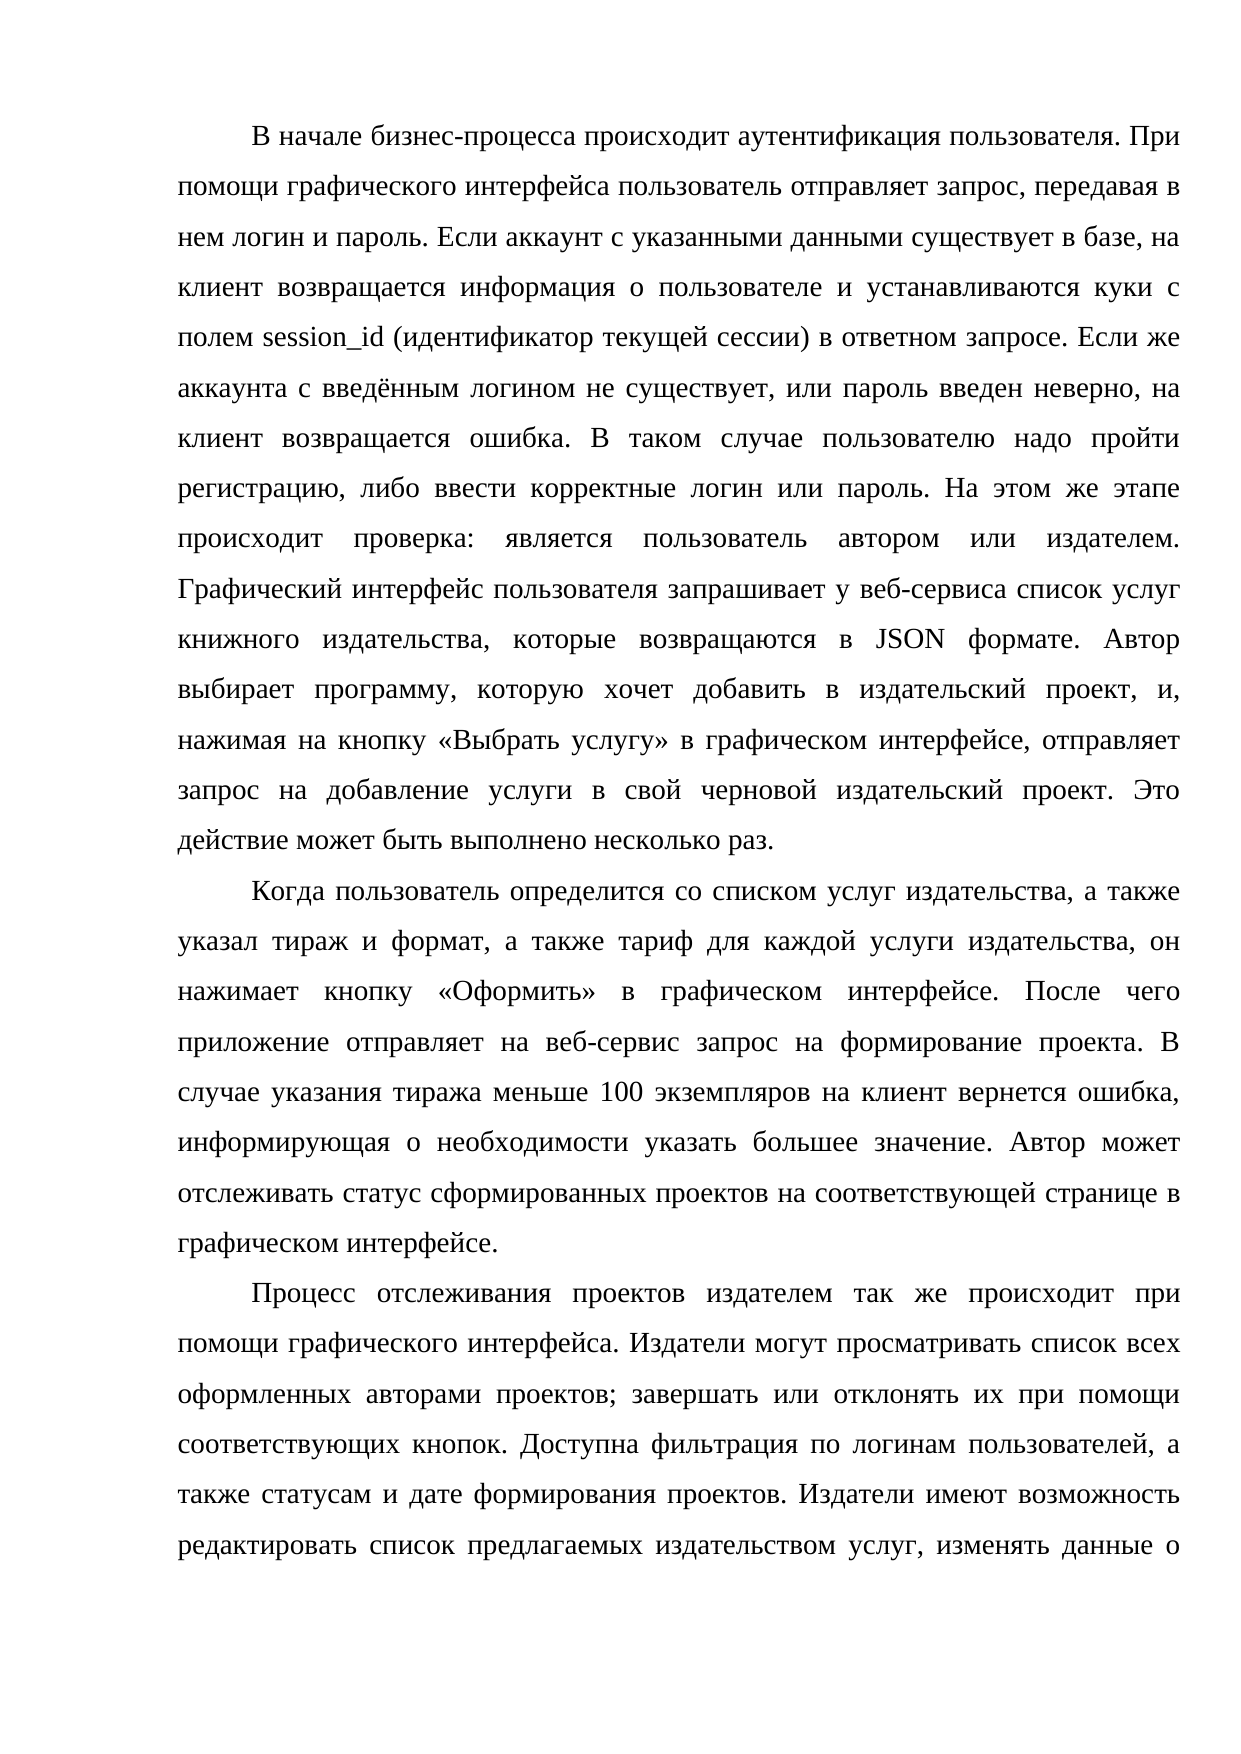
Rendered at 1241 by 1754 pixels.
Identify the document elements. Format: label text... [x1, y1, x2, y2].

text Когда пользователь определится со списком услуг издательства, а также указал тираж и формат, а также тариф для каждой услуги издательства, он нажимает кнопку «Оформить» в графическом интерфейсе. После чего приложение отправляет на веб-сервис запрос на формирование проекта. В случае указания тиража меньше 100 экземпляров на клиент вернется ошибка, информирующая о необходимости указать большее значение. Автор может отслеживать статус сформированных проектов на соответствующей странице в графическом интерфейсе. [177, 873, 1181, 1258]
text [177, 1275, 1181, 1560]
text В начале бизнес-процесса происходит аутентификация пользователя. При помощи графического интерфейса пользователь отправляет запрос, передавая в нем логин и пароль. Если аккаунт с указанными данными существует в базе, на клиент возвращается информация о пользователе и устанавливаются куки с полем session_id (идентификатор текущей сессии) в ответном запросе. Если же аккаунта с введённым логином не существует, или пароль введен неверно, на клиент возвращается ошибка. В таком случае пользователю надо пройти регистрацию, либо ввести корректные логин или пароль. На этом же этапе происходит проверка: является пользователь автором или издателем. Графический интерфейс пользователя запрашивает у веб-сервиса список услуг книжного издательства, которые возвращаются в JSON формате. Автор выбирает программу, которую хочет добавить в издательский проект, и, нажимая на кнопку «Выбрать услугу» в графическом интерфейсе, отправляет запрос на добавление услуги в свой черновой издательский проект. Это действие может быть выполнено несколько раз. [177, 118, 1181, 856]
